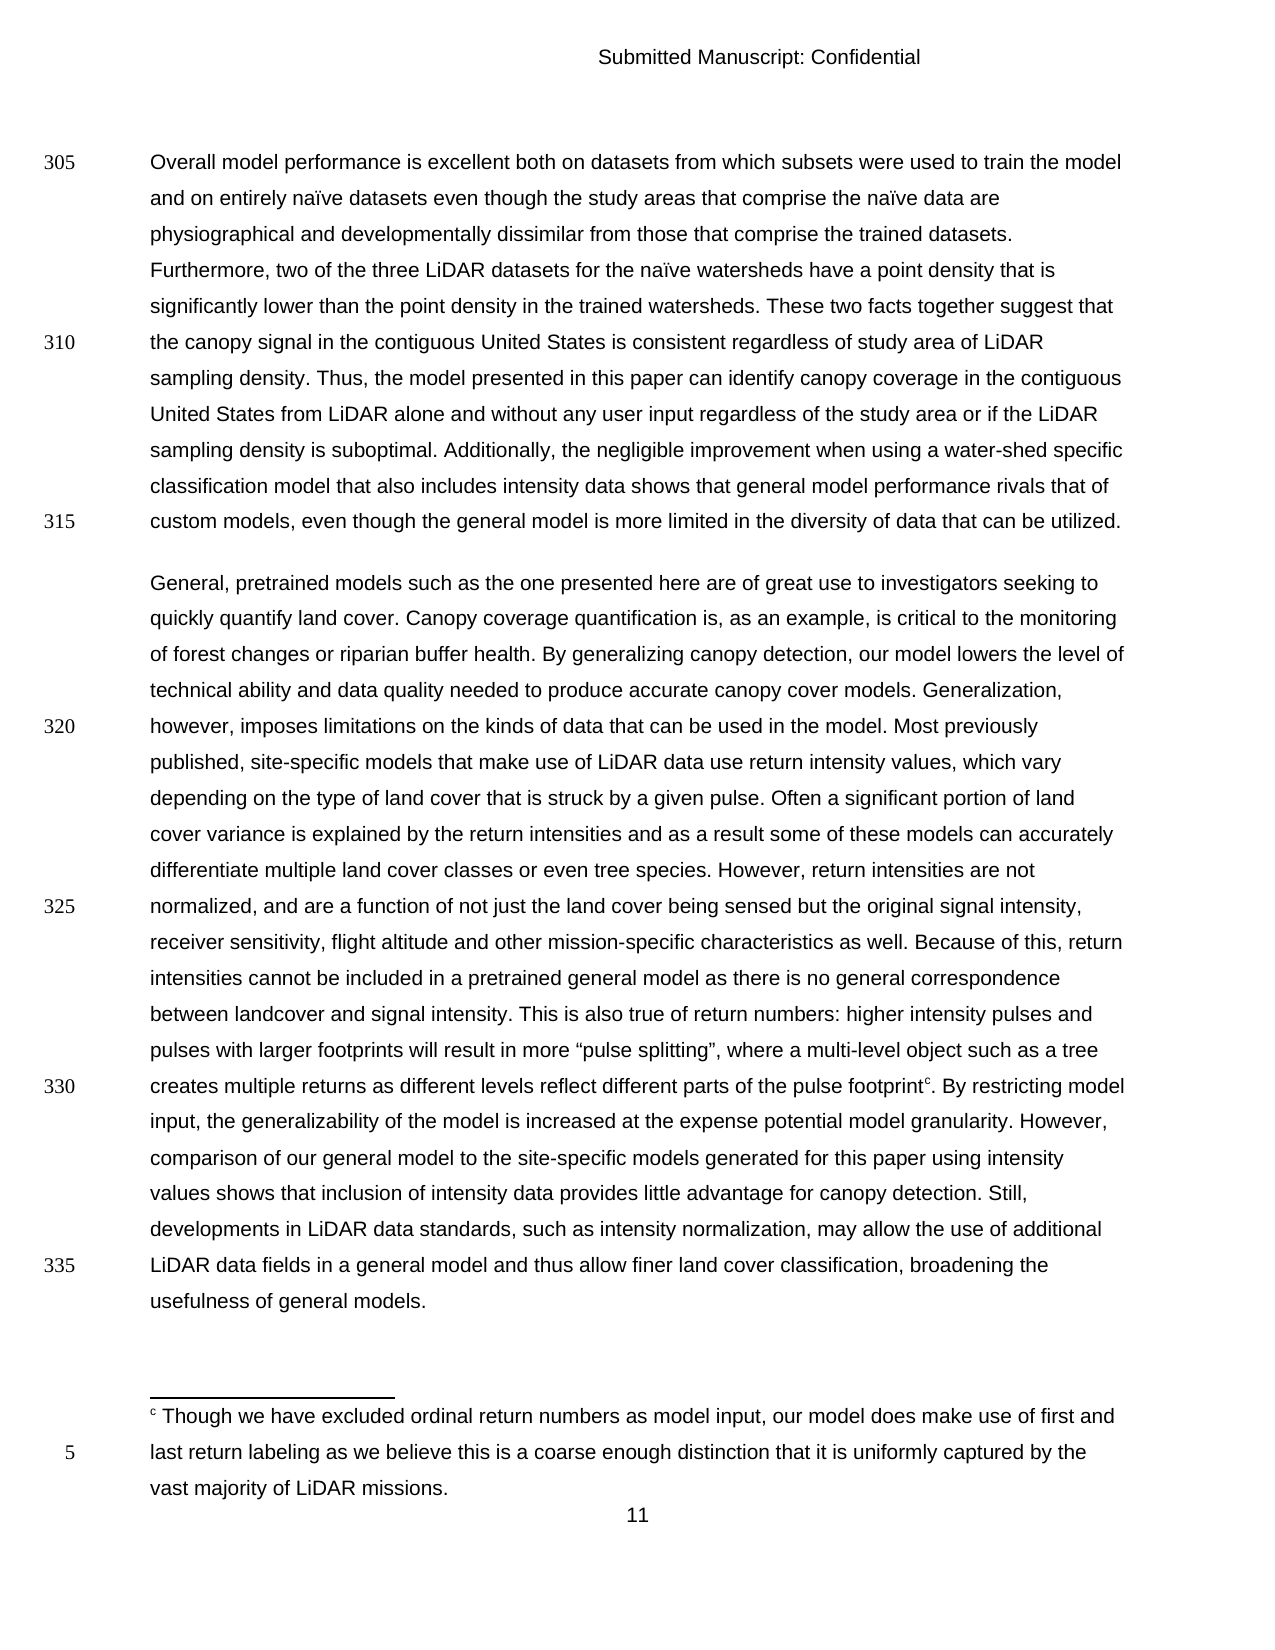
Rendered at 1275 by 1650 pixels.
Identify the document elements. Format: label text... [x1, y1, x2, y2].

text General, pretrained models such as the one presented here are of great use to investigators seeking to quickly quantify land cover. Canopy coverage quantification is, as an example, is critical to the monitoring of forest changes or riparian buffer health. By generalizing canopy detection, our model lowers the level of technical ability and data quality needed to produce accurate canopy cover models. Generalization, however, imposes limitations on the kinds of data that can be used in the model. Most previously published, site-specific models that make use of LiDAR data use return intensity values, which vary depending on the type of land cover that is struck by a given pulse. Often a significant portion of land cover variance is explained by the return intensities and as a result some of these models can accurately differentiate multiple land cover classes or even tree species. However, return intensities are not normalized, and are a function of not just the land cover being sensed but the original signal intensity, receiver sensitivity, flight altitude and other mission-specific characteristics as well. Because of this, return intensities cannot be included in a pretrained general model as there is no general correspondence between landcover and signal intensity. This is also true of return numbers: higher intensity pulses and pulses with larger footprints will result in more “pulse splitting”, where a multi-level object such as a tree creates multiple returns as different levels reflect different parts of the pulse footprint. By restricting model input, the generalizability of the model is increased at the expense potential model granularity. However, comparison of our general model to the site-specific models generated for this paper using intensity values shows that inclusion of intensity data provides little advantage for canopy detection. Still, developments in LiDAR data standards, such as intensity normalization, may allow the use of additional LiDAR data fields in a general model and thus allow finer land cover classification, broadening the usefulness of general models. [150, 570, 1125, 1313]
text Overall model performance is excellent both on datasets from which subsets were used to train the model and on entirely naïve datasets even though the study areas that comprise the naïve data are physiographical and developmentally dissimilar from those that comprise the trained datasets. Furthermore, two of the three LiDAR datasets for the naïve watersheds have a point density that is significantly lower than the point density in the trained watersheds. These two facts together suggest that the canopy signal in the contiguous United States is consistent regardless of study area of LiDAR sampling density. Thus, the model presented in this paper can identify canopy coverage in the contiguous United States from LiDAR alone and without any user input regardless of the study area or if the LiDAR sampling density is suboptimal. Additionally, the negligible improvement when using a water-shed specific classification model that also includes intensity data shows that general model performance rivals that of custom models, even though the general model is more limited in the diversity of data that can be utilized. [150, 150, 1125, 533]
